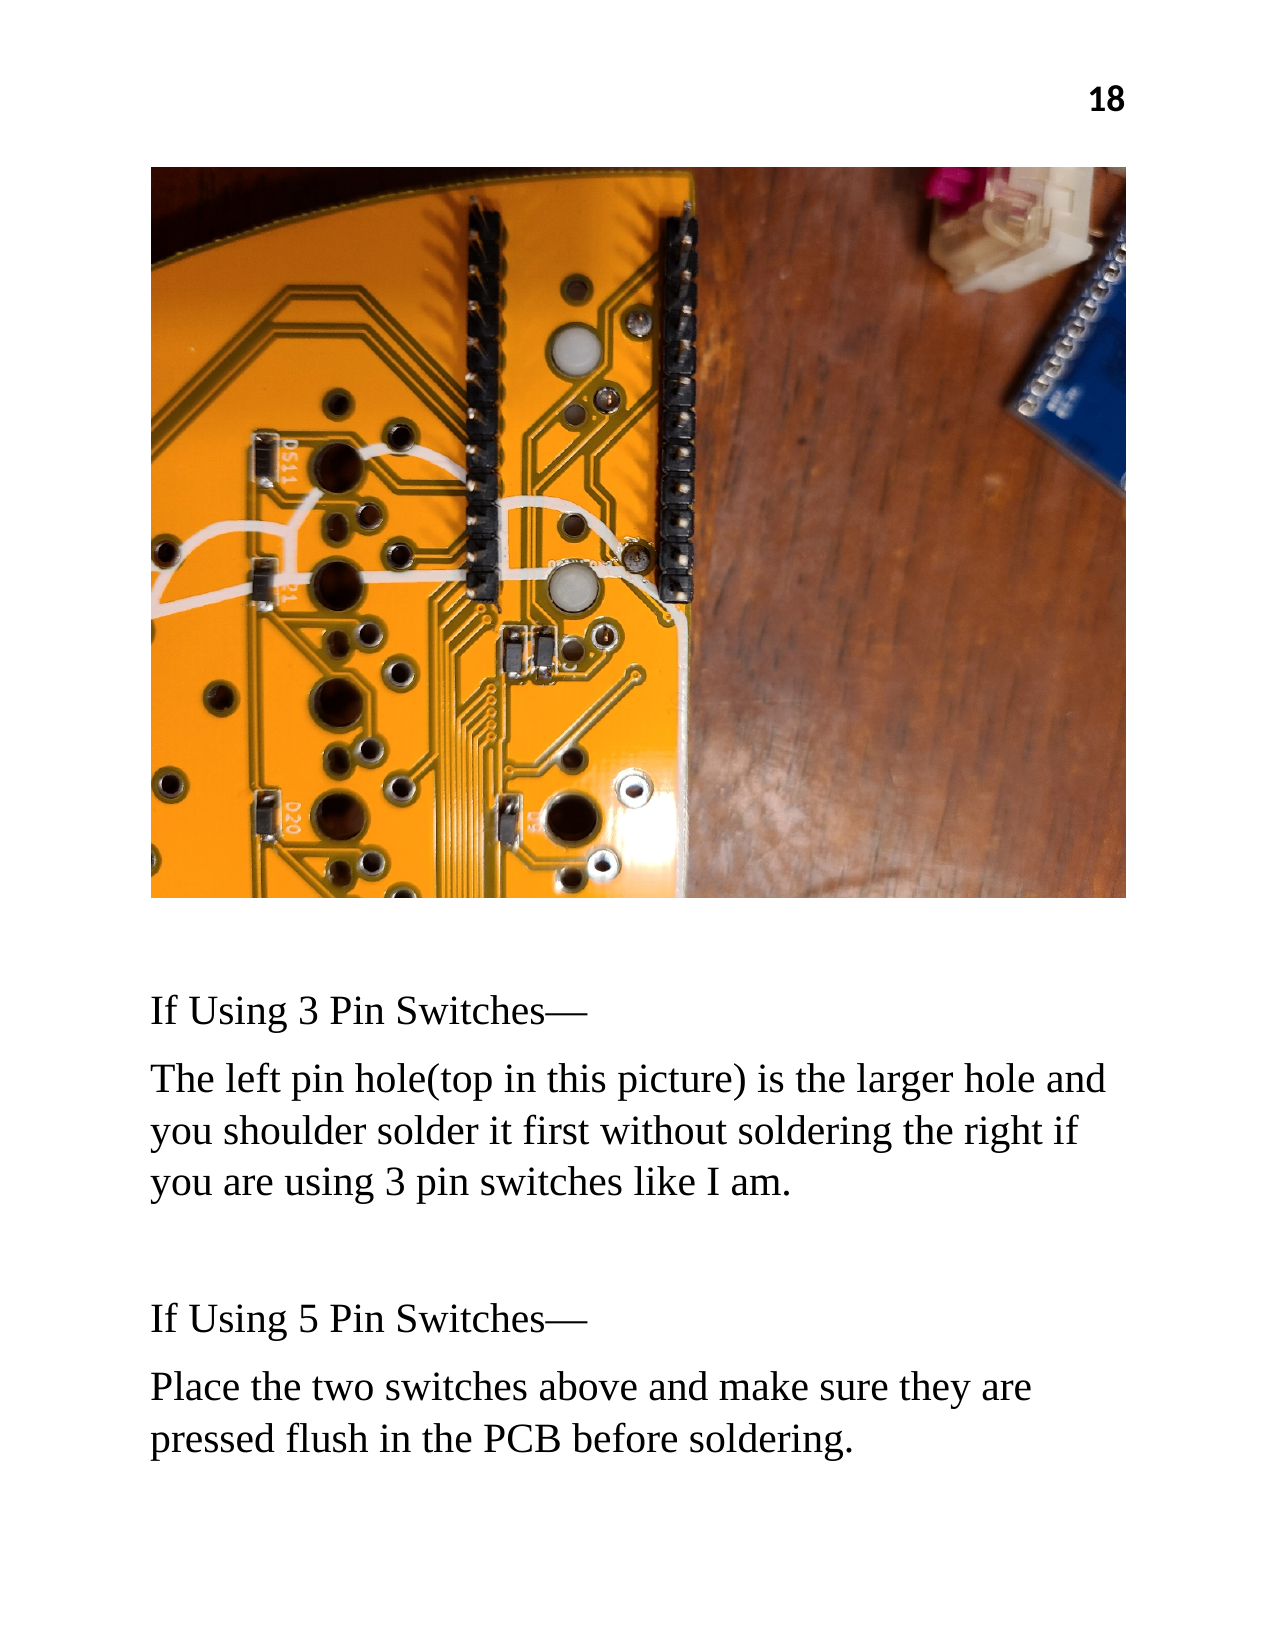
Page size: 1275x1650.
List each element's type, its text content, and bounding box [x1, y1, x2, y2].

text Place the two switches above and make sure they are pressed flush in the PCB before soldering. [150, 1362, 1125, 1461]
text If Using 3 Pin Switches— [150, 985, 1125, 1033]
text The left pin hole(top in this picture) is the larger hole and you shoulder solder it first without soldering the right if you are using 3 pin switches like I am. [150, 1053, 1125, 1205]
picture [152, 167, 1125, 898]
text If Using 5 Pin Switches— [150, 1293, 1125, 1341]
